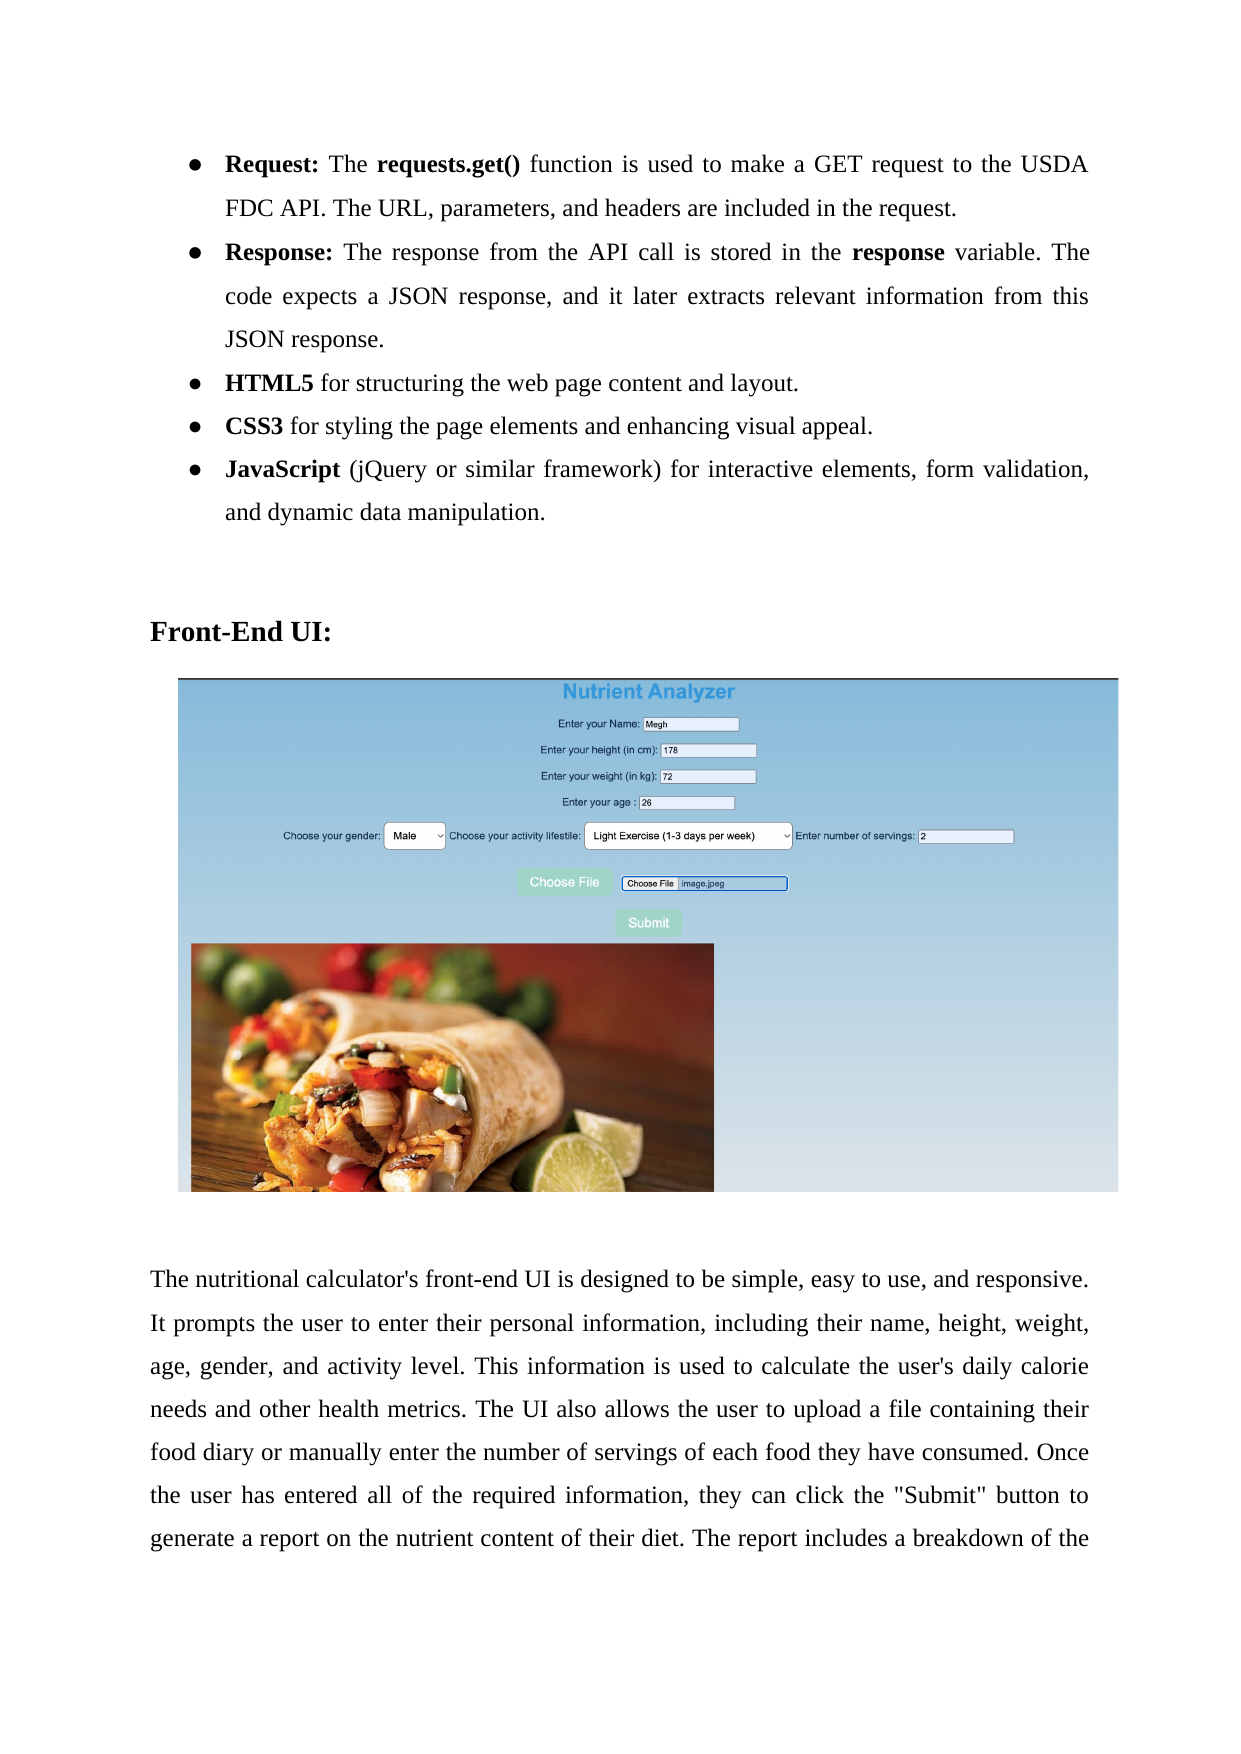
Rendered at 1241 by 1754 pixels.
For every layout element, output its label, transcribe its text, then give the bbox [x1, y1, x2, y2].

picture [178, 678, 1119, 1192]
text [150, 1264, 1090, 1552]
list HTML5 for structuring the web page content and layout. [187, 368, 1090, 396]
list Response: The response from the API call is stored in the response variable. The code expects a JSON response, and it later extracts relevant information from this JSON response. [187, 237, 1090, 353]
list CSS3 for styling the page elements and enhancing visual appeal. [187, 411, 1090, 439]
subtitle Front-End UI: [150, 614, 1080, 648]
list Request: The requests.get() function is used to make a GET request to the USDA FDC API. The URL, parameters, and headers are included in the request. [187, 148, 1090, 222]
list JavaScript (jQuery or similar framework) for interactive elements, form validation, and dynamic data manipulation. [187, 454, 1090, 526]
